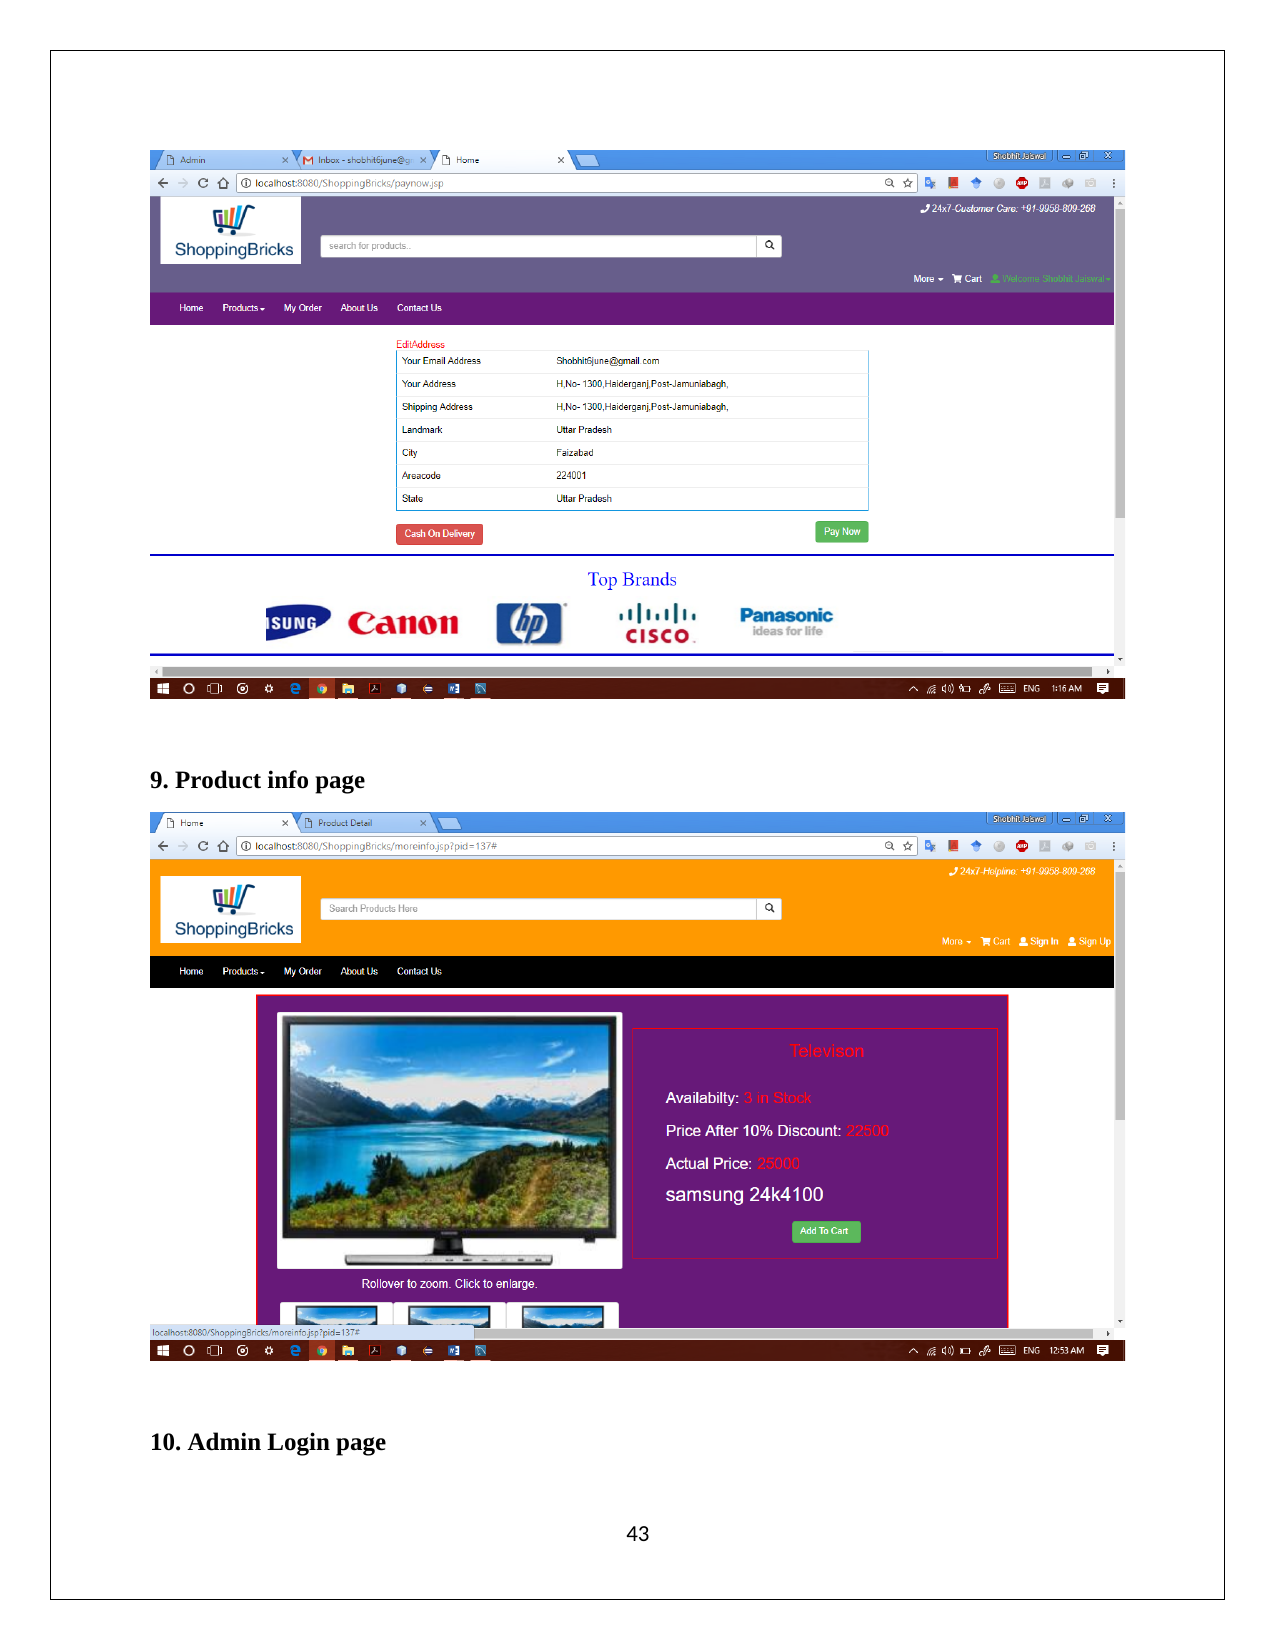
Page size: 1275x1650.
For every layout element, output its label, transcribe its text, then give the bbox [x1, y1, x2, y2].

text 10. Admin Login page [150, 1427, 1125, 1456]
picture [150, 812, 1125, 1361]
picture [150, 150, 1125, 699]
text 9. Product info page [150, 765, 1125, 793]
